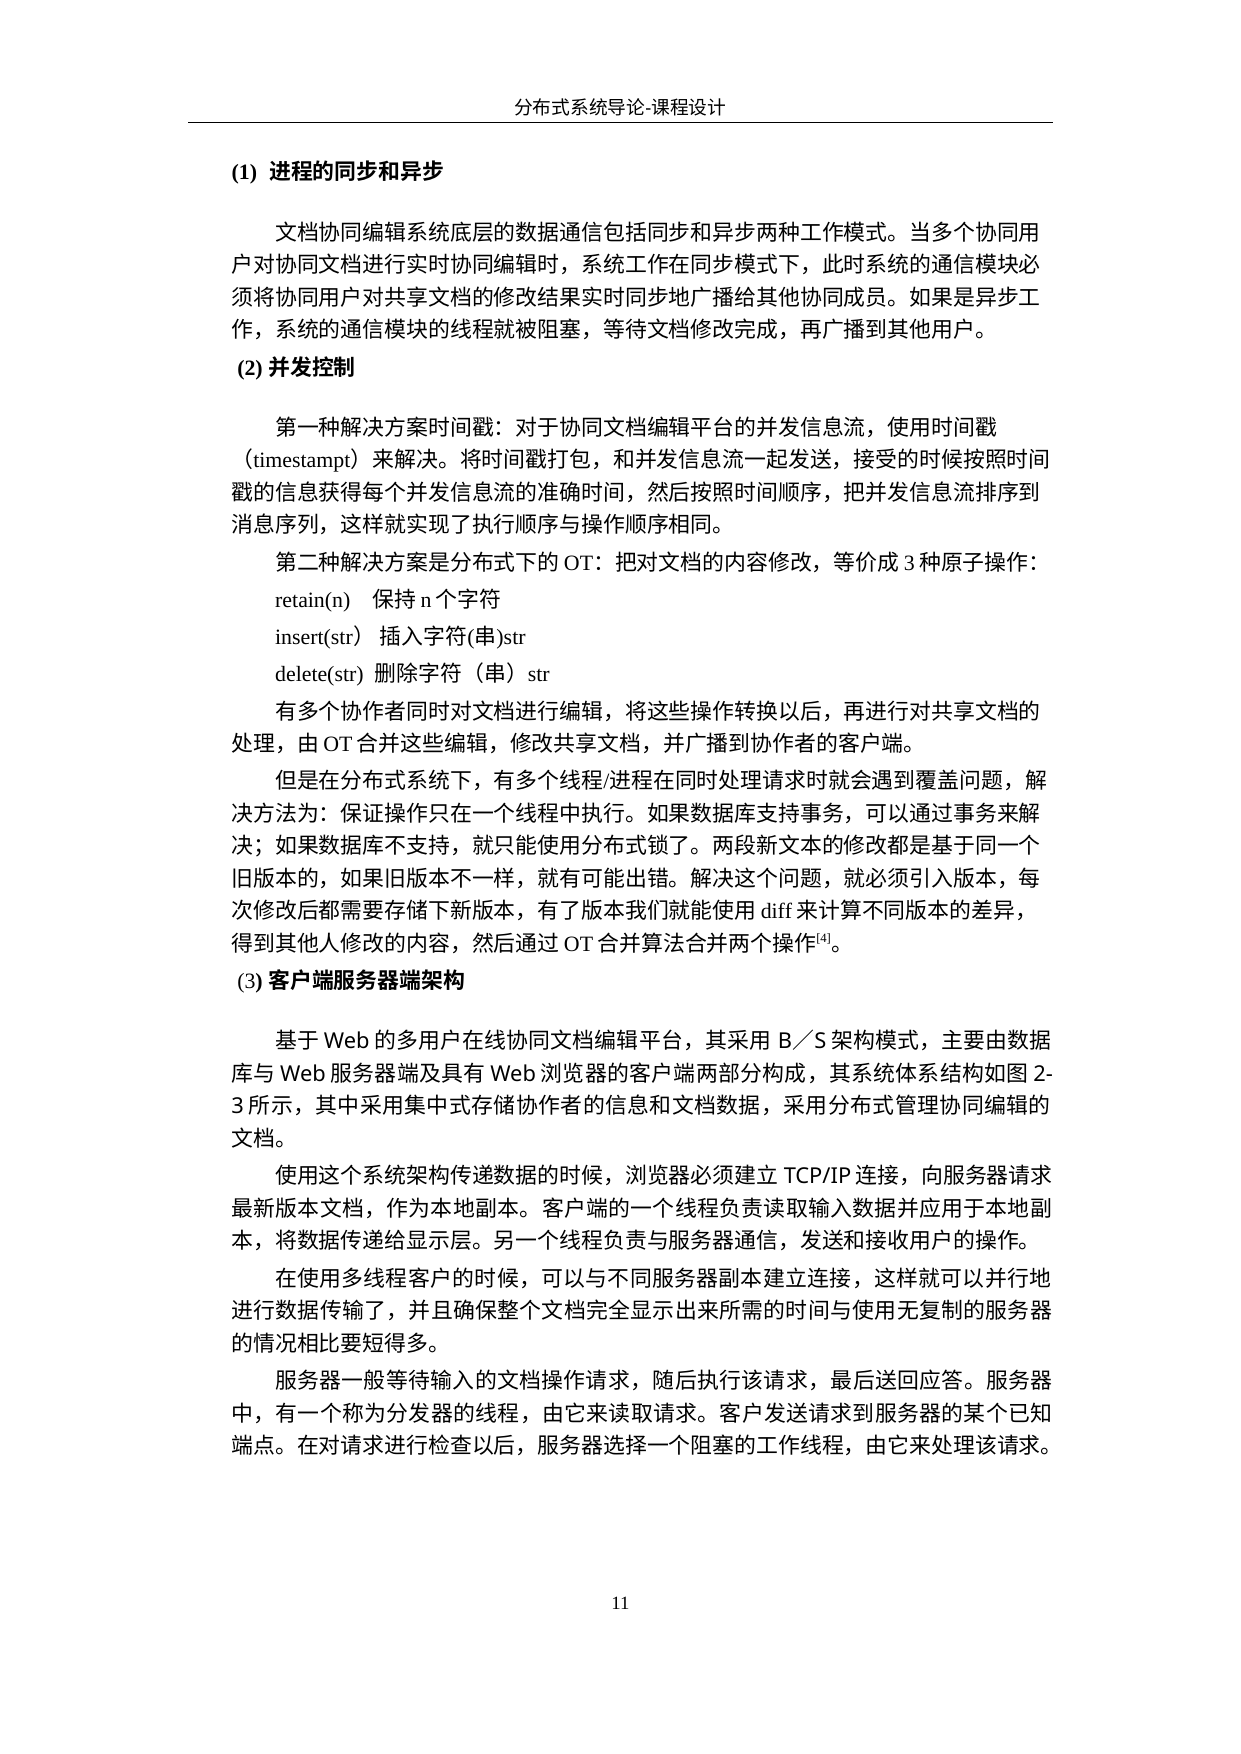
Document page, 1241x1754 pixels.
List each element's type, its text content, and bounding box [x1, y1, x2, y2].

text 但是在分布式系统下，有多个线程/进程在同时处理请求时就会遇到覆盖问题，解决方法为：保证操作只在一个线程中执行。如果数据库支持事务，可以通过事务来解决；如果数据库不支持，就只能使用分布式锁了。两段新文本的修改都是基于同一个旧版本的，如果旧版本不一样，就有可能出错。解决这个问题，就必须引入版本，每次修改后都需要存储下新版本，有了版本我们就能使用diff来计算不同版本的差异，得到其他人修改的内容，然后通过OT合并算法合并两个操作[4]。 [231, 763, 1053, 958]
text delete(str) 删除字符（串）str [231, 656, 1053, 688]
subtitle 进程的同步和异步 [231, 154, 1053, 186]
subtitle (3) 客户端服务器端架构 [231, 963, 1053, 995]
text 使用这个系统架构传递数据的时候，浏览器必须建立TCP/IP连接，向服务器请求最新版本文档，作为本地副本。客户端的一个线程负责读取输入数据并应用于本地副本，将数据传递给显示层。另一个线程负责与服务器通信，发送和接收用户的操作。 [231, 1158, 1053, 1256]
text 有多个协作者同时对文档进行编辑，将这些操作转换以后，再进行对共享文档的处理，由OT合并这些编辑，修改共享文档，并广播到协作者的客户端。 [231, 693, 1053, 758]
text 第二种解决方案是分布式下的OT：把对文档的内容修改，等价成3种原子操作： [231, 544, 1053, 577]
text 第一种解决方案时间戳：对于协同文档编辑平台的并发信息流，使用时间戳（timestampt）来解决。将时间戳打包，和并发信息流一起发送，接受的时候按照时间戳的信息获得每个并发信息流的准确时间，然后按照时间顺序，把并发信息流排序到消息序列，这样就实现了执行顺序与操作顺序相同。 [231, 409, 1053, 539]
text 文档协同编辑系统底层的数据通信包括同步和异步两种工作模式。当多个协同用户对协同文档进行实时协同编辑时，系统工作在同步模式下，此时系统的通信模块必须将协同用户对共享文档的修改结果实时同步地广播给其他协同成员。如果是异步工作，系统的通信模块的线程就被阻塞，等待文档修改完成，再广播到其他用户。 [231, 214, 1053, 344]
text insert(str） 插入字符(串)str [231, 619, 1053, 651]
text retain(n) 保持n个字符 [231, 581, 1053, 614]
text 在使用多线程客户的时候，可以与不同服务器副本建立连接，这样就可以并行地进行数据传输了，并且确保整个文档完全显示出来所需的时间与使用无复制的服务器的情况相比要短得多。 [231, 1260, 1053, 1358]
subtitle (2) 并发控制 [231, 349, 1053, 382]
text 服务器一般等待输入的文档操作请求，随后执行该请求，最后送回应答。服务器中，有一个称为分发器的线程，由它来读取请求。客户发送请求到服务器的某个已知端点。在对请求进行检查以后，服务器选择一个阻塞的工作线程，由它来处理该请求。 [231, 1363, 1053, 1460]
list 基于Web的多用户在线协同文档编辑平台，其采用B／S架构模式，主要由数据库与Web服务器端及具有Web浏览器的客户端两部分构成，其系统体系结构如图2-3所示，其中采用集中式存储协作者的信息和文档数据，采用分布式管理协同编辑的文档。 [231, 1023, 1053, 1153]
